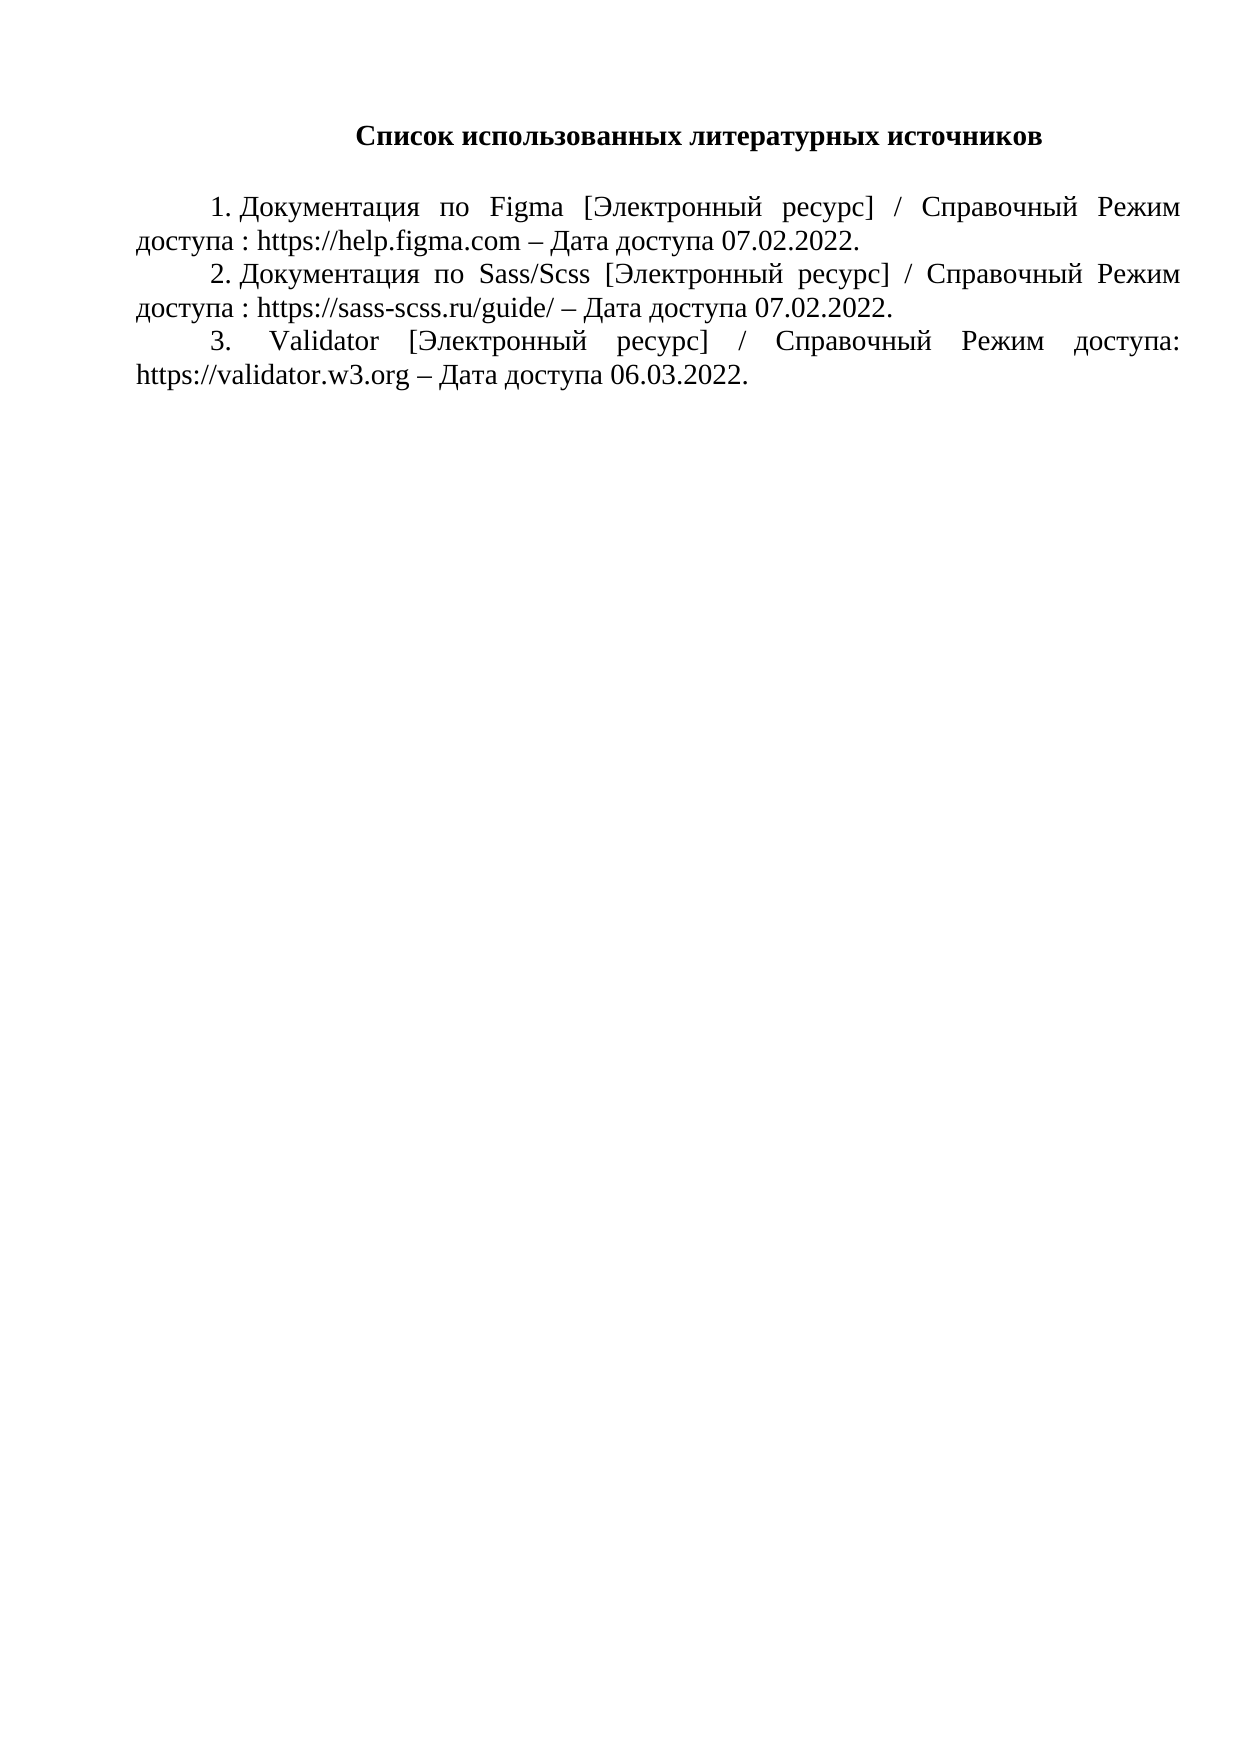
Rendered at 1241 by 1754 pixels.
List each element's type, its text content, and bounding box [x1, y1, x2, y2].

list Validator [Электронный ресурс] / Справочный Режим доступа: https://validator.w3.org – Дата доступа 06.03.2022. [136, 323, 1181, 390]
text Список использованных литературных источников [136, 118, 1181, 152]
list Документация по Figma [Электронный ресурс] / Справочный Режим доступа : https://help.figma.com – Дата доступа 07.02.2022. [136, 189, 1181, 256]
list Документация по Sass/Scss [Электронный ресурс] / Справочный Режим доступа : https://sass-scss.ru/guide/ – Дата доступа 07.02.2022. [136, 256, 1181, 323]
